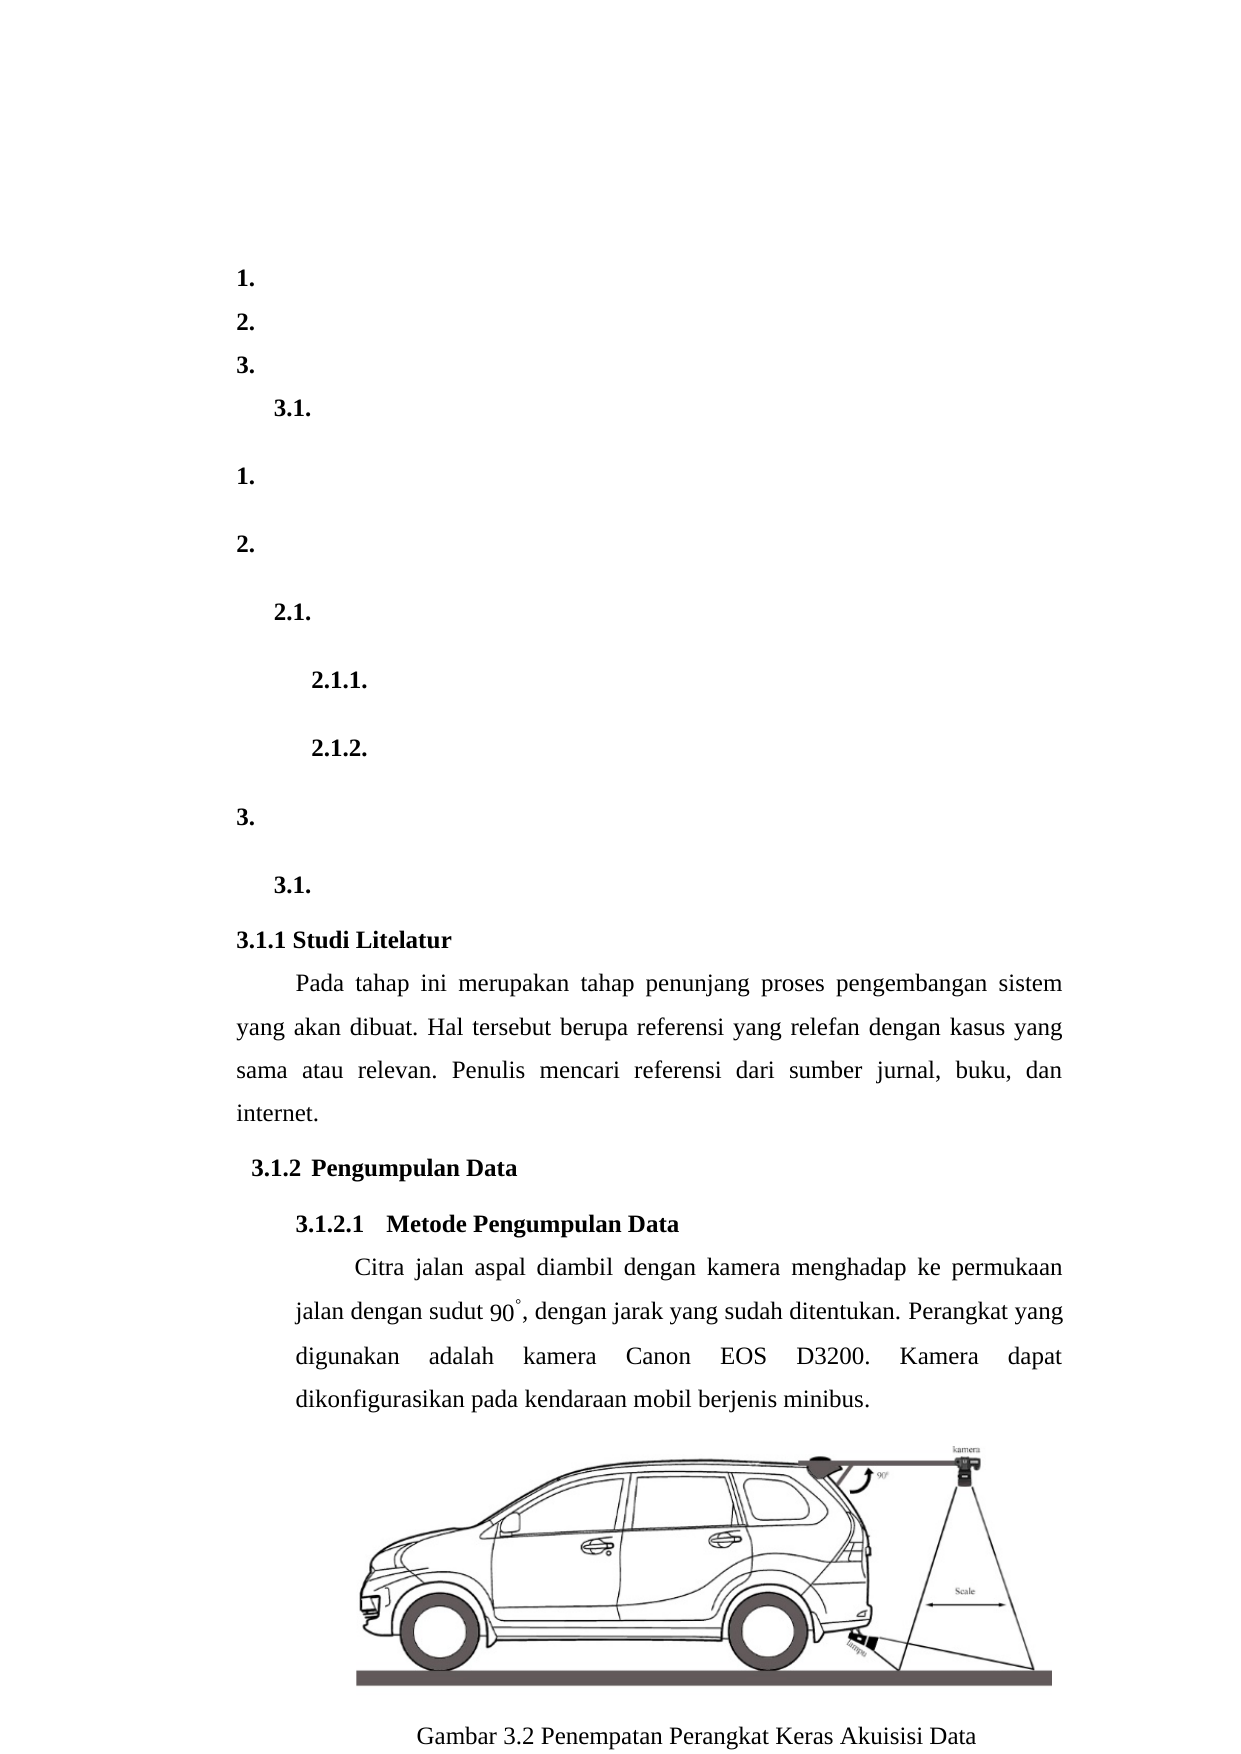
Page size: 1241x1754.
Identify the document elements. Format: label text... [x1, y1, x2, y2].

subtitle Pengumpulan Data [236, 1153, 1063, 1182]
picture [356, 1446, 1052, 1695]
text Pada tahap ini merupakan tahap penunjang proses pengembangan sistem yang akan dibuat. Hal tersebut berupa referensi yang relefan dengan kasus yang sama atau relevan. Penulis mencari referensi dari sumber jurnal, buku, dan internet. [236, 968, 1063, 1127]
subtitle Metode Pengumpulan Data [295, 1209, 1063, 1238]
subtitle 3.1.1 Studi Litelatur [236, 925, 1063, 954]
text Citra jalan aspal diambil dengan kamera menghadap ke permukaan jalan dengan sudut , dengan jarak yang sudah ditentukan. Perangkat yang digunakan adalah kamera Canon EOS D3200. Kamera dapat dikonfigurasikan pada kendaraan mobil berjenis minibus. [295, 1252, 1063, 1413]
